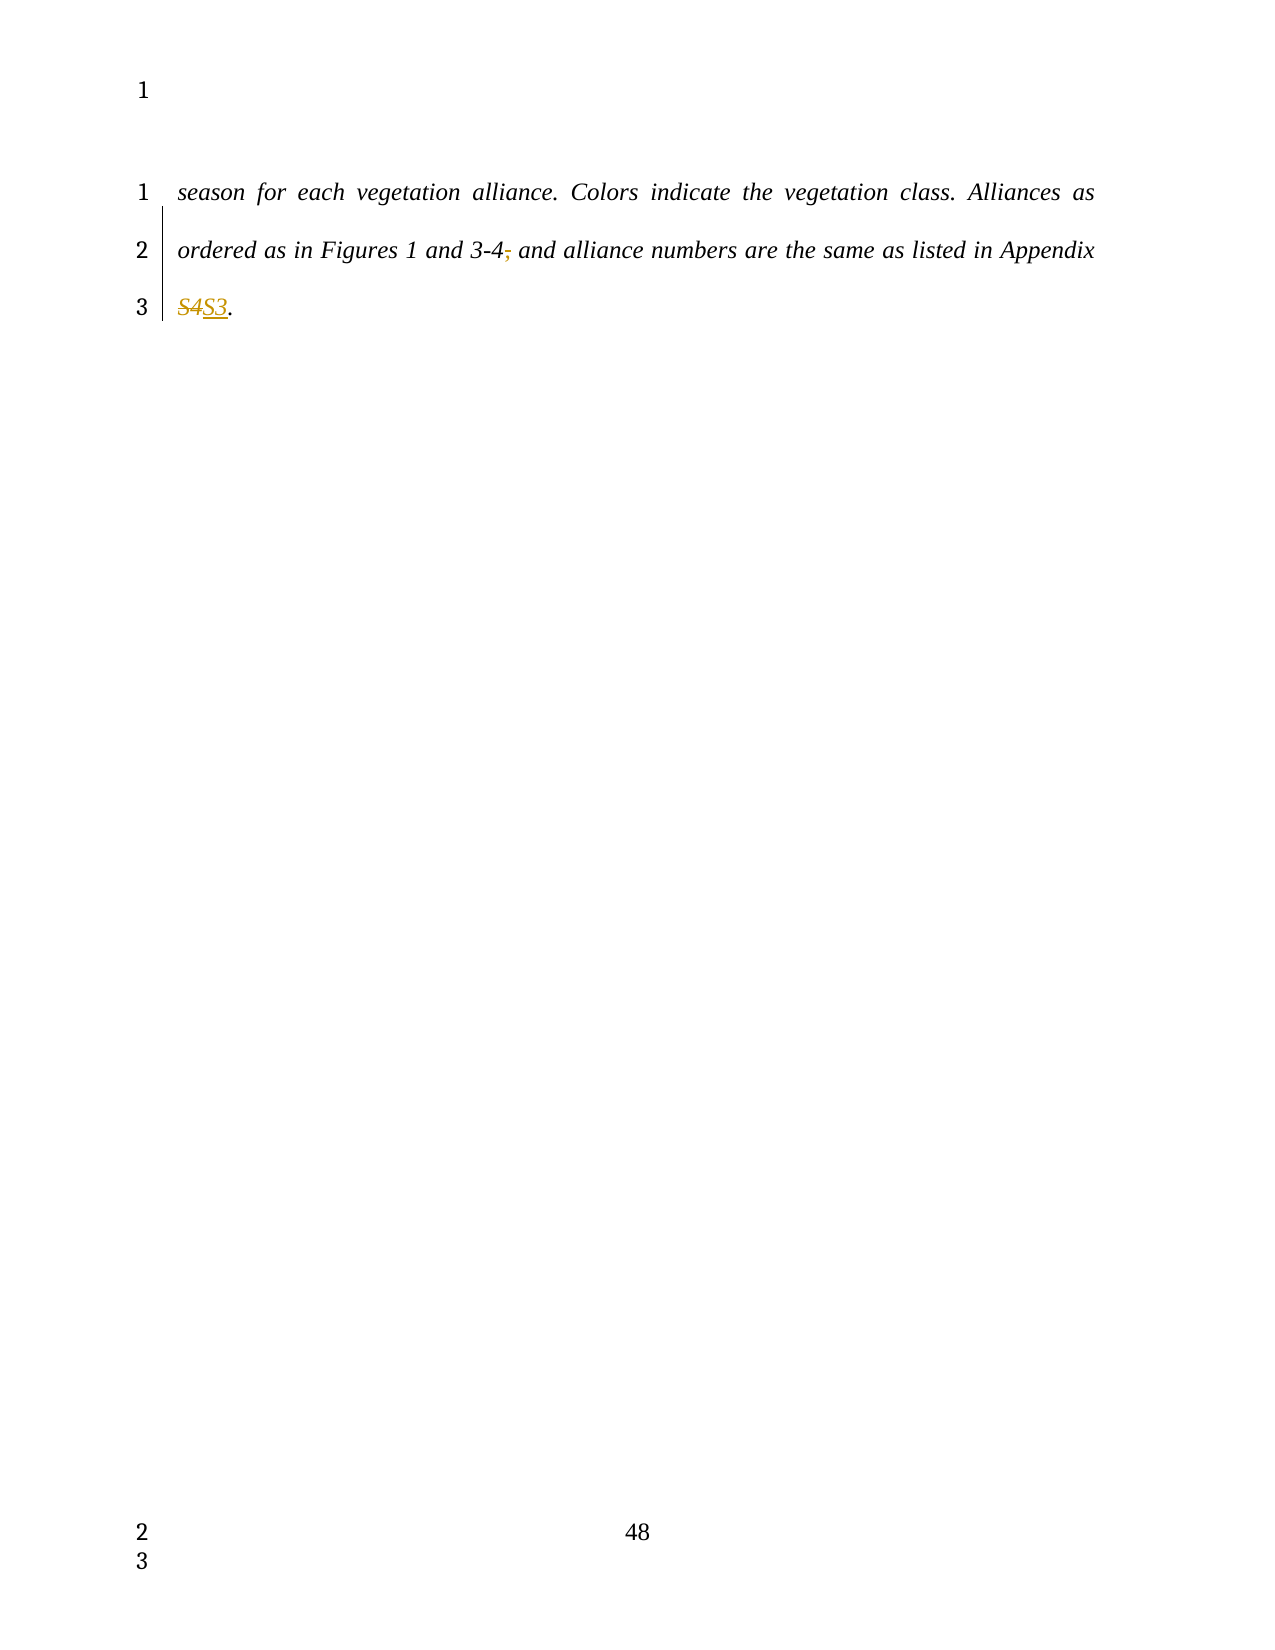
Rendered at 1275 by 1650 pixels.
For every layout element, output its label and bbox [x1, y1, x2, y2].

text [177, 177, 1098, 321]
